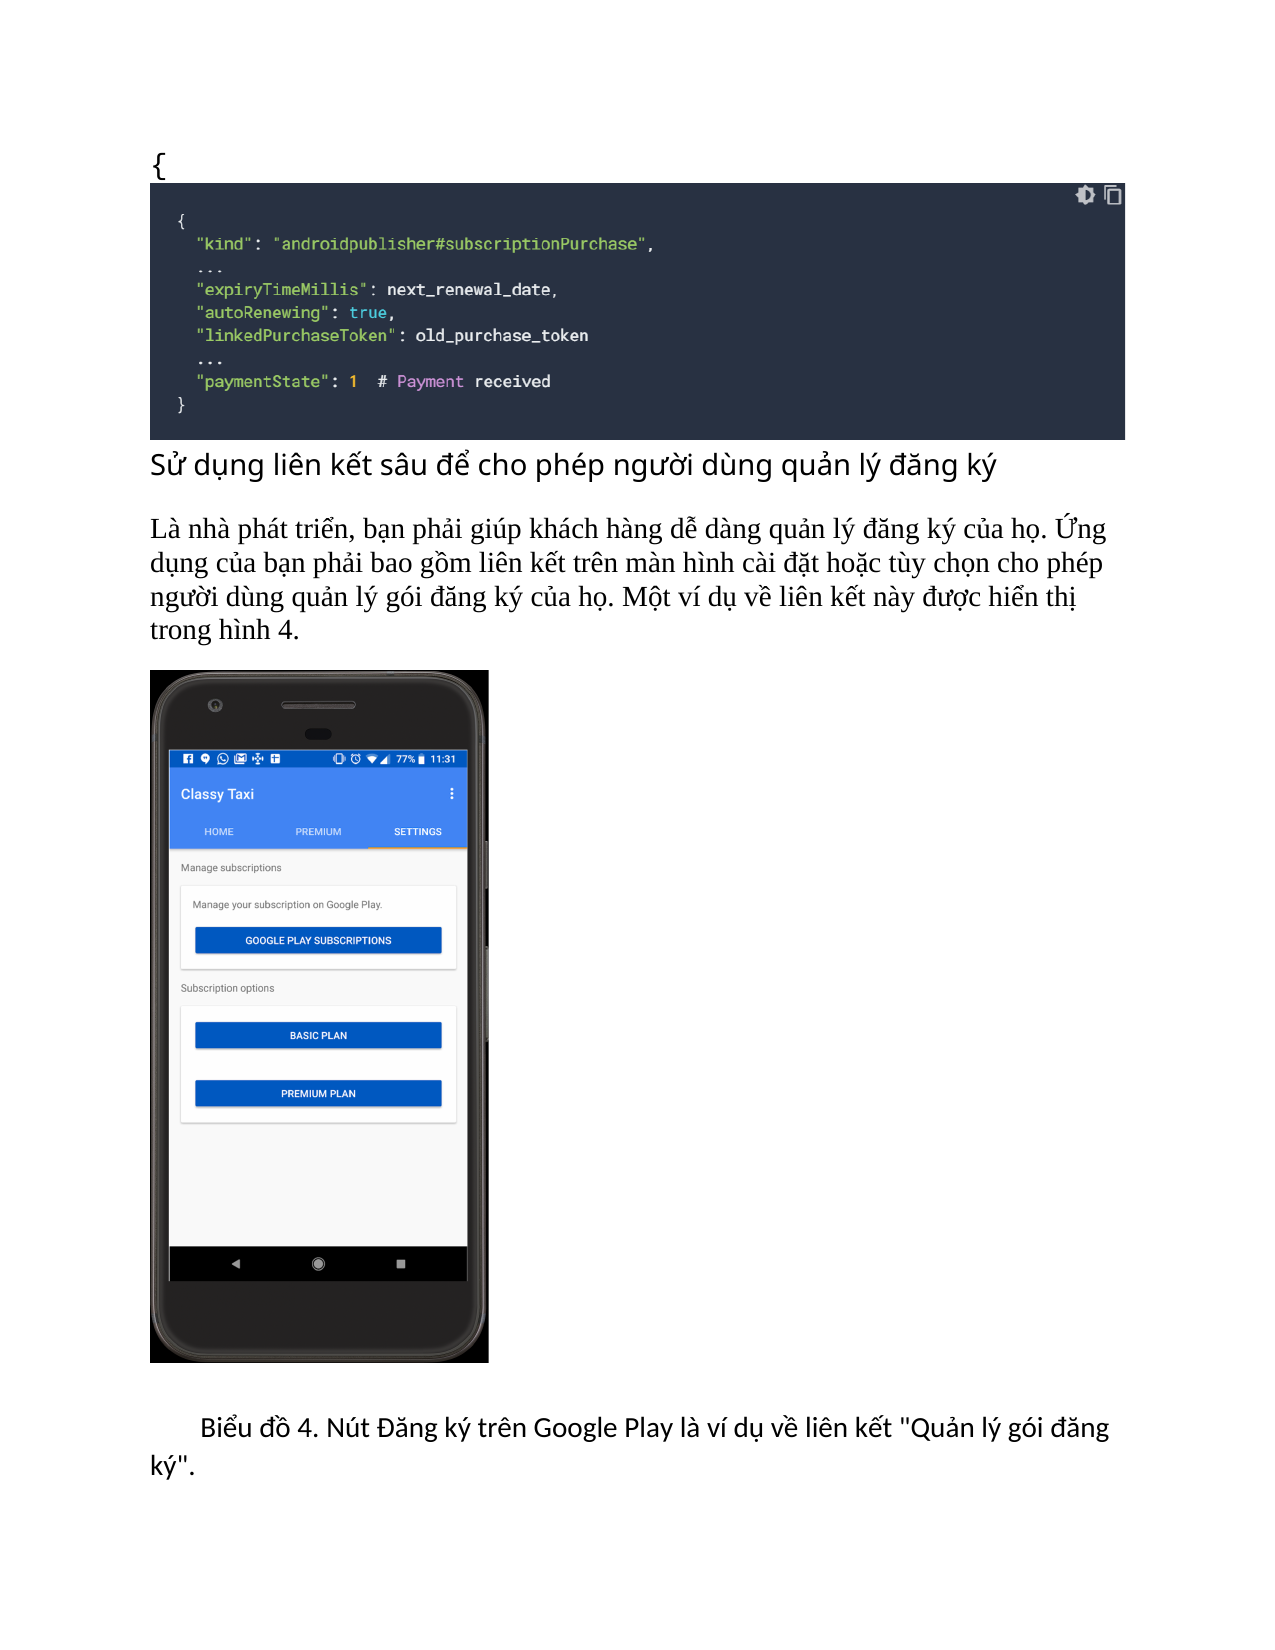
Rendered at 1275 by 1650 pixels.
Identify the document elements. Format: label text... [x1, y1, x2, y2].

picture [150, 670, 489, 1363]
text { [150, 150, 1125, 183]
picture [150, 183, 1125, 440]
subtitle Sử dụng liên kết sâu để cho phép người dùng quản lý đăng ký [150, 444, 1187, 483]
text Biểu đồ 4. Nút Đăng ký trên Google Play là ví dụ về liên kết "Quản lý gói đăng ký". [150, 1387, 1125, 1483]
text Là nhà phát triển, bạn phải giúp khách hàng dễ dàng quản lý đăng ký của họ. Ứng dụng của bạn phải bao gồm liên kết trên màn hình cài đặt hoặc tùy chọn cho phép người dùng quản lý gói đăng ký của họ. Một ví dụ về liên kết này được hiển thị trong hình 4. [150, 512, 1125, 646]
